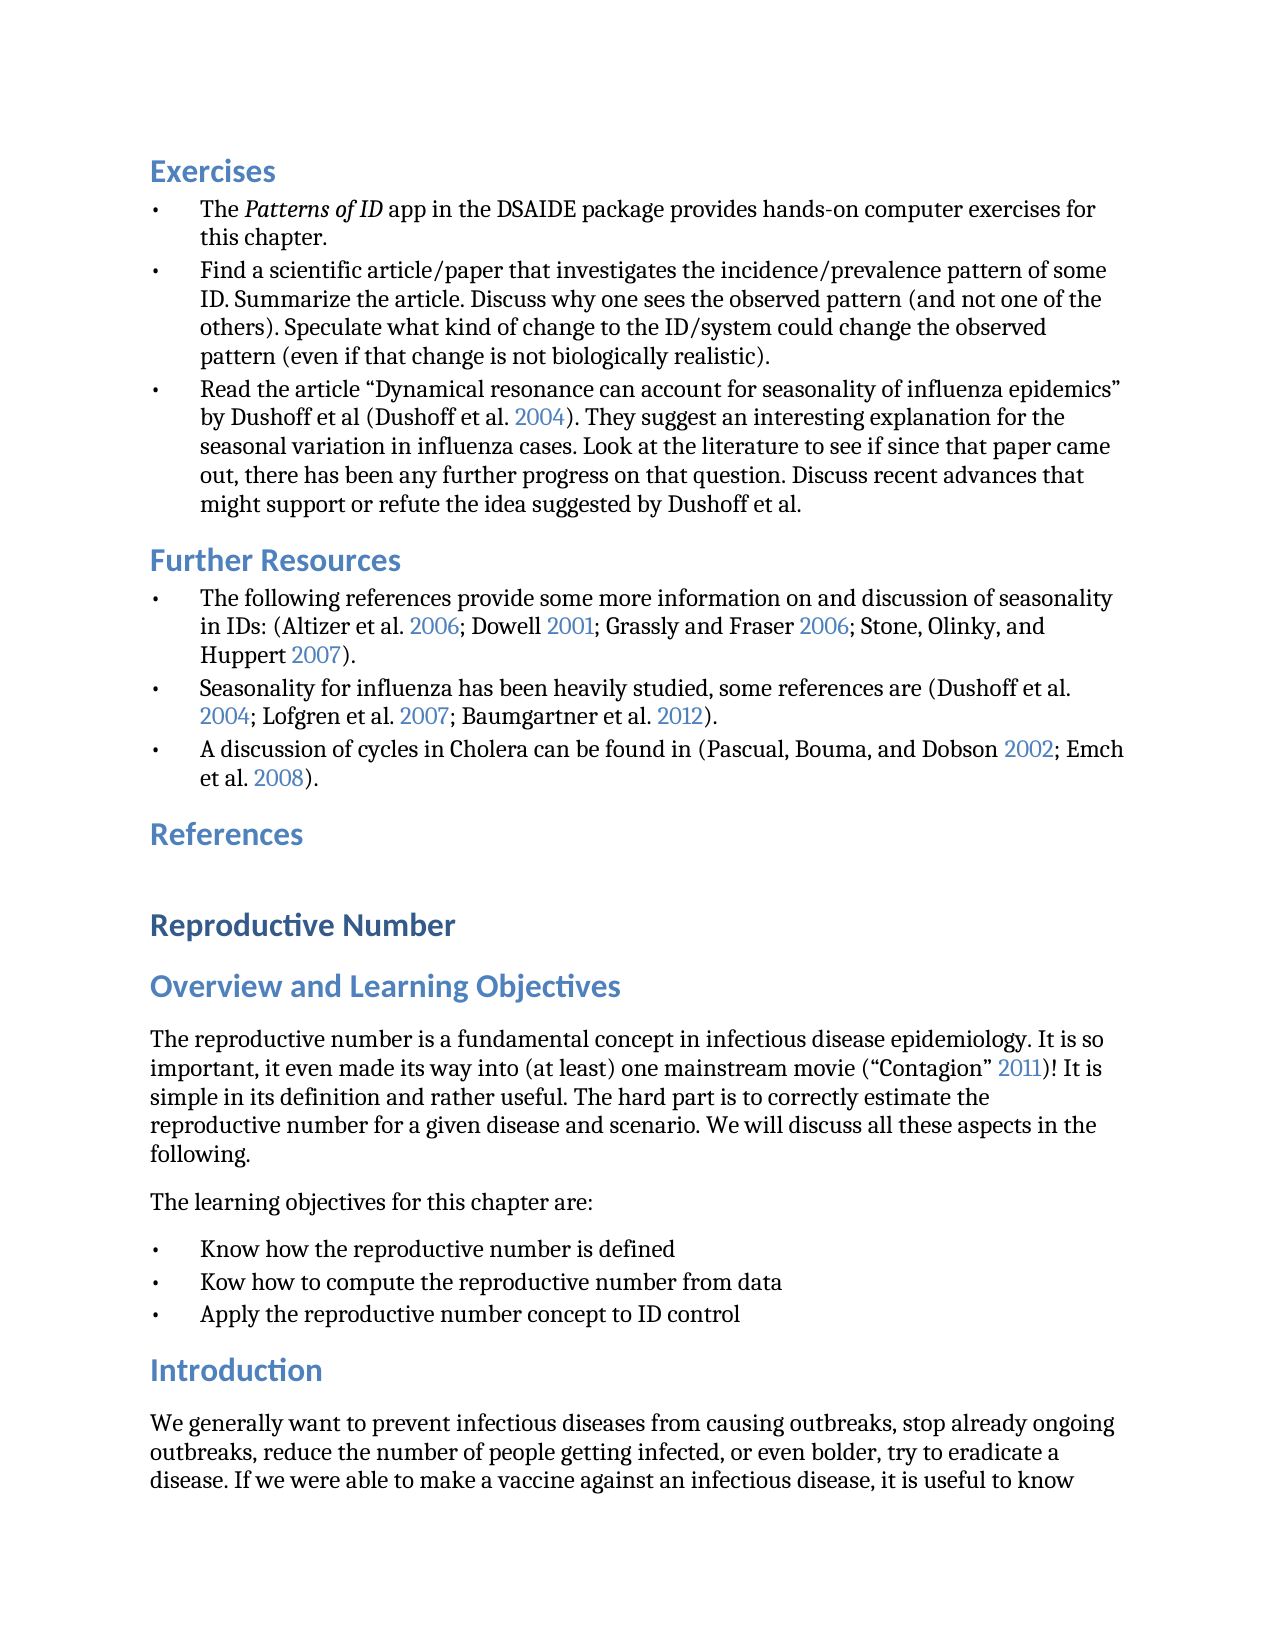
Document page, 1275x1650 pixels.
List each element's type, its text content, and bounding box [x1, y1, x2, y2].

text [150, 1409, 1125, 1495]
text The reproductive number is a fundamental concept in infectious disease epidemiology. It is so important, it even made its way into (at least) one mainstream movie (“Contagion” 2011)! It is simple in its definition and rather useful. The hard part is to correctly estimate the reproductive number for a given disease and scenario. We will discuss all these aspects in the following. [150, 1025, 1125, 1169]
subtitle Further Resources [150, 539, 1125, 580]
list The following references provide some more information on and discussion of seasonality in IDs: (Altizer et al. 2006; Dowell 2001; Grassly and Fraser 2006; Stone, Olinky, and Huppert 2007). [150, 583, 1125, 670]
subtitle Exercises [150, 150, 1125, 191]
list Read the article “Dynamical resonance can account for seasonality of influenza epidemics” by Dushoff et al (Dushoff et al. 2004). They suggest an interesting explanation for the seasonal variation in influenza cases. Look at the literature to see if since that paper came out, there has been any further progress on that question. Discuss recent advances that might support or refute the idea suggested by Dushoff et al. [150, 374, 1125, 518]
subtitle Introduction [150, 1349, 1125, 1390]
subtitle Reproductive Number [150, 904, 1125, 944]
list A discussion of cycles in Cholera can be found in (Pascual, Bouma, and Dobson 2002; Emch et al. 2008). [150, 735, 1125, 792]
list Kow how to compute the reproductive number from data [150, 1267, 1125, 1296]
list Seasonality for influenza has been heavily studied, some references are (Dushoff et al. 2004; Lofgren et al. 2007; Baumgartner et al. 2012). [150, 673, 1125, 731]
list The Patterns of ID app in the DSAIDE package provides hands-on computer exercises for this chapter. [150, 194, 1125, 252]
subtitle References [150, 813, 1125, 854]
list Know how the reproductive number is defined [150, 1235, 1125, 1264]
list Find a scientific article/paper that investigates the incidence/prevalence pattern of some ID. Summarize the article. Discuss why one sees the observed pattern (and not one of the others). Speculate what kind of change to the ID/system could change the observed pattern (even if that change is not biologically realistic). [150, 256, 1125, 371]
subtitle Overview and Learning Objectives [150, 965, 1125, 1006]
text The learning objectives for this chapter are: [150, 1187, 1125, 1216]
list Apply the reproductive number concept to ID control [150, 1300, 1125, 1329]
